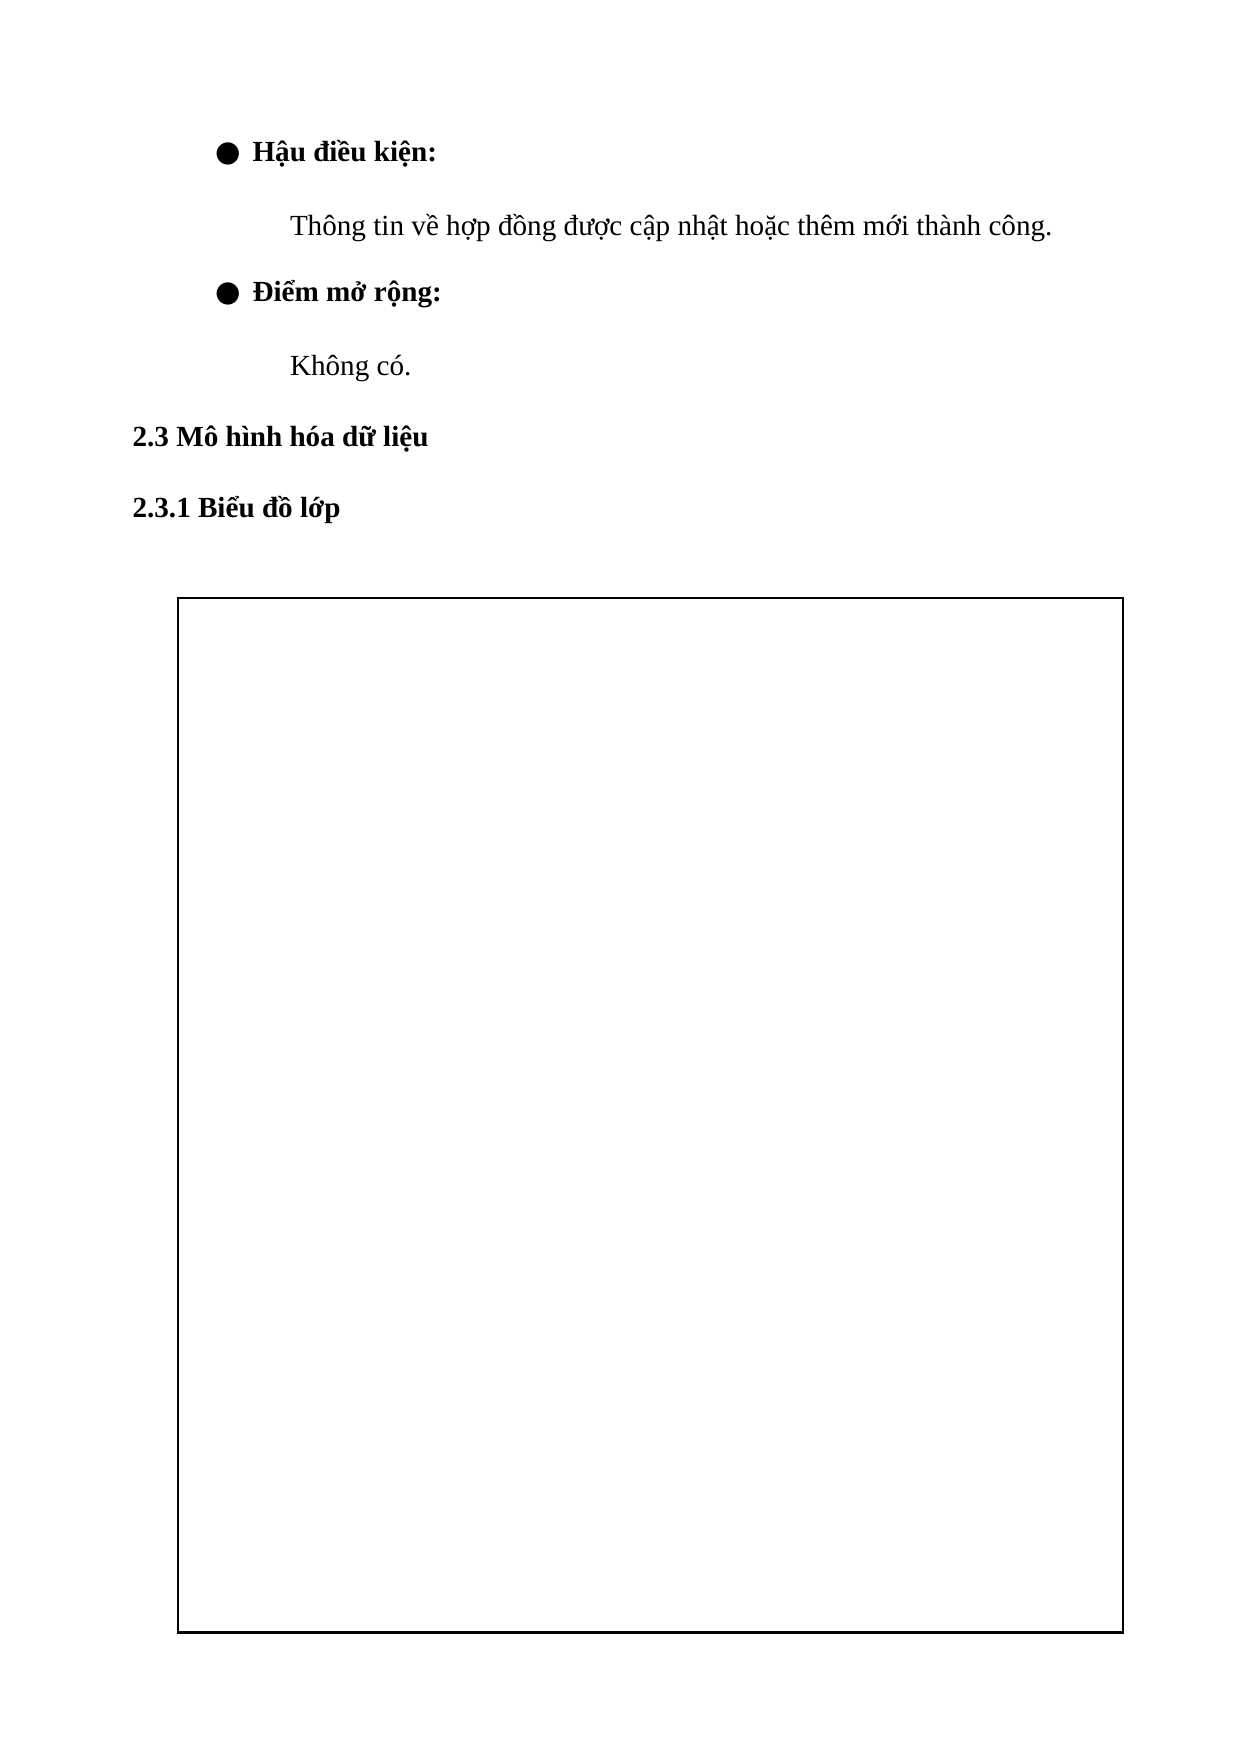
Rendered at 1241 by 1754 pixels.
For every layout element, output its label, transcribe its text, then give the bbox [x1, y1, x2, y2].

table_header [179, 599, 1122, 1631]
subtitle 2.3 Mô hình hóa dữ liệu [132, 419, 1122, 453]
list Điểm mở rộng: [215, 258, 1122, 318]
list Hậu điều kiện: [215, 118, 1122, 178]
text Thông tin về hợp đồng được cập nhật hoặc thêm mới thành công. [290, 208, 1122, 242]
text Không có. [290, 348, 1122, 382]
subtitle 2.3.1 Biểu đồ lớp [132, 491, 1122, 524]
